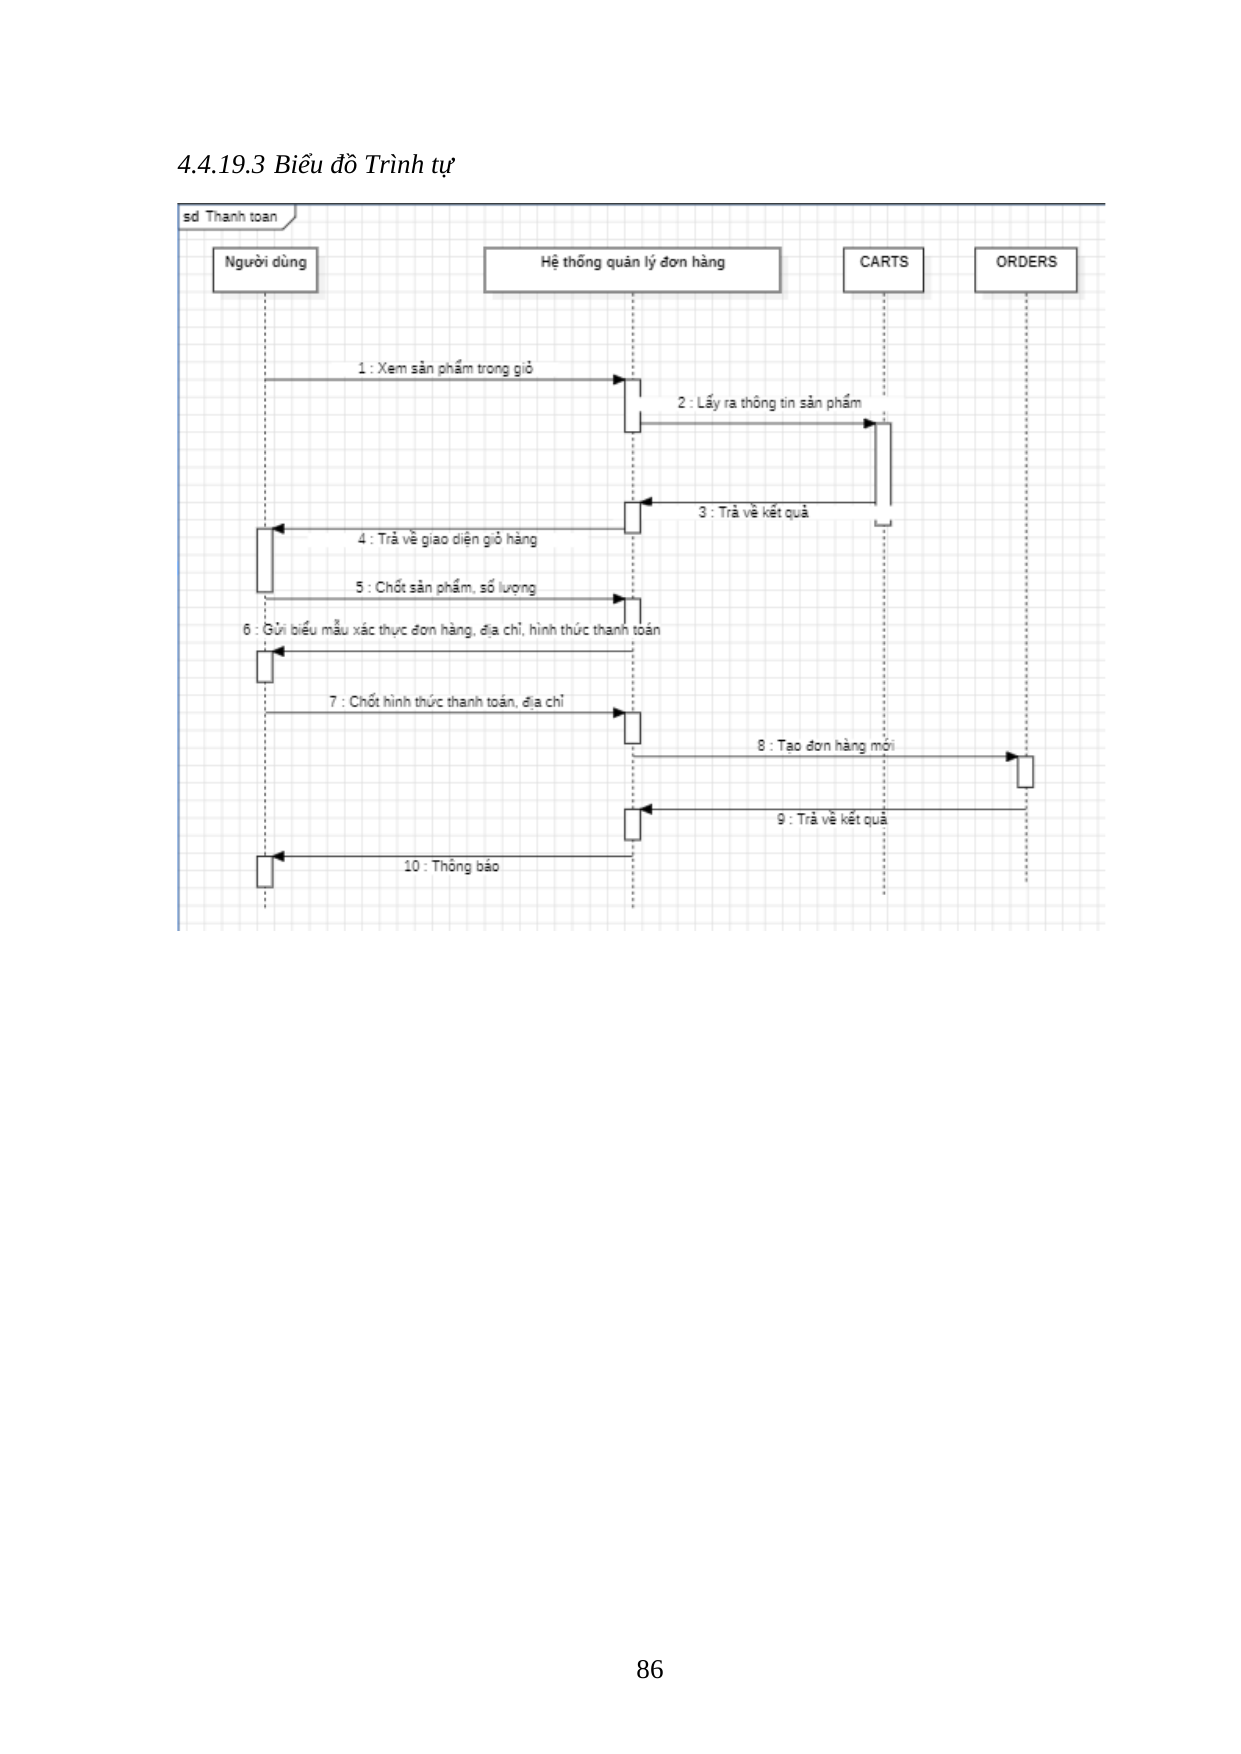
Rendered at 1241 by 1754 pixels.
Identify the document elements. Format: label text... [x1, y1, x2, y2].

subtitle Biểu đồ Trình tự [177, 148, 1122, 179]
picture [177, 203, 1106, 931]
